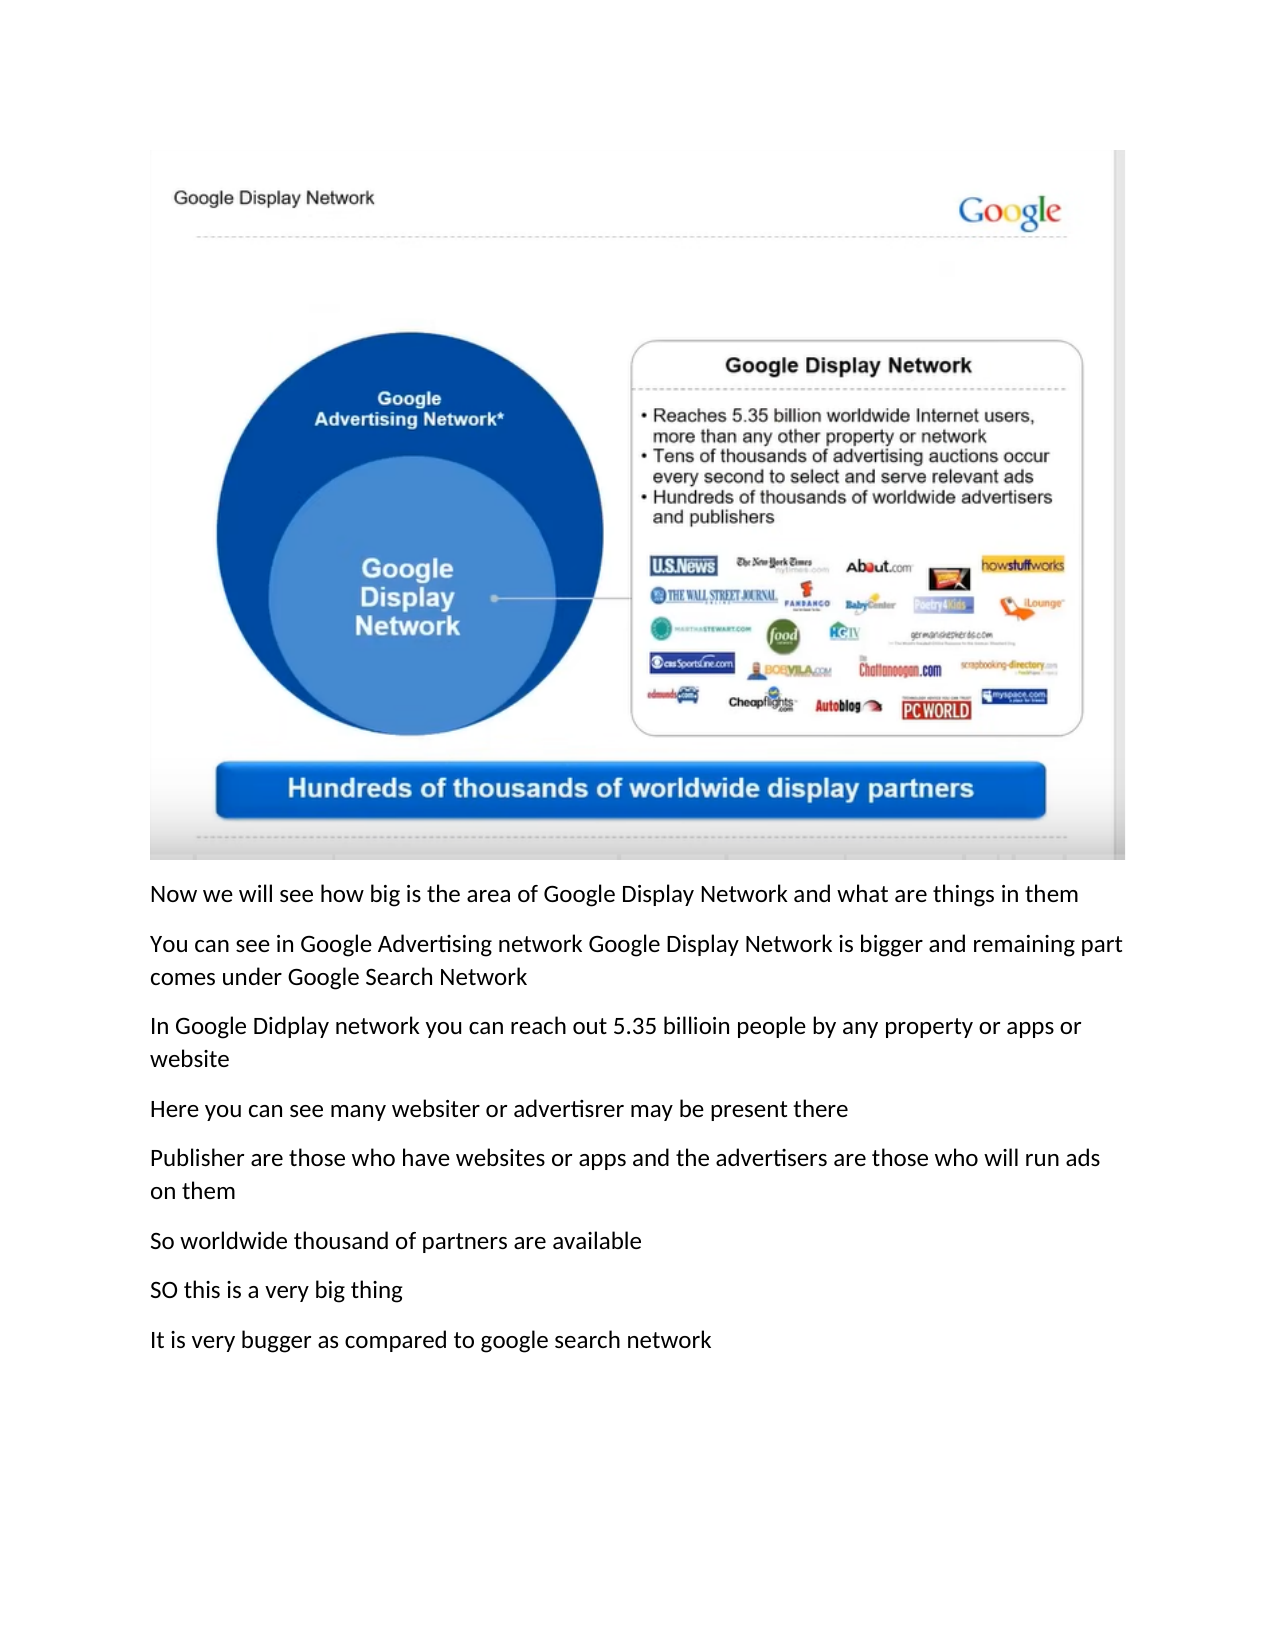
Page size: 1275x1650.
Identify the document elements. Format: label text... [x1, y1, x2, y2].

text It is very bugger as compared to google search network [150, 1324, 1125, 1355]
text SO this is a very big thing [150, 1274, 1125, 1305]
text Here you can see many websiter or advertisrer may be present there [150, 1093, 1125, 1123]
text Now we will see how big is the area of Google Display Network and what are things in them [150, 878, 1125, 909]
text You can see in Google Advertising network Google Display Network is bigger and remaining part comes under Google Search Network [150, 928, 1125, 991]
text Publisher are those who have websites or apps and the advertisers are those who will run ads on them [150, 1142, 1125, 1206]
picture [150, 150, 1125, 860]
text In Google Didplay network you can reach out 5.35 billioin people by any property or apps or website [150, 1010, 1125, 1074]
text So worldwide thousand of partners are available [150, 1225, 1125, 1256]
